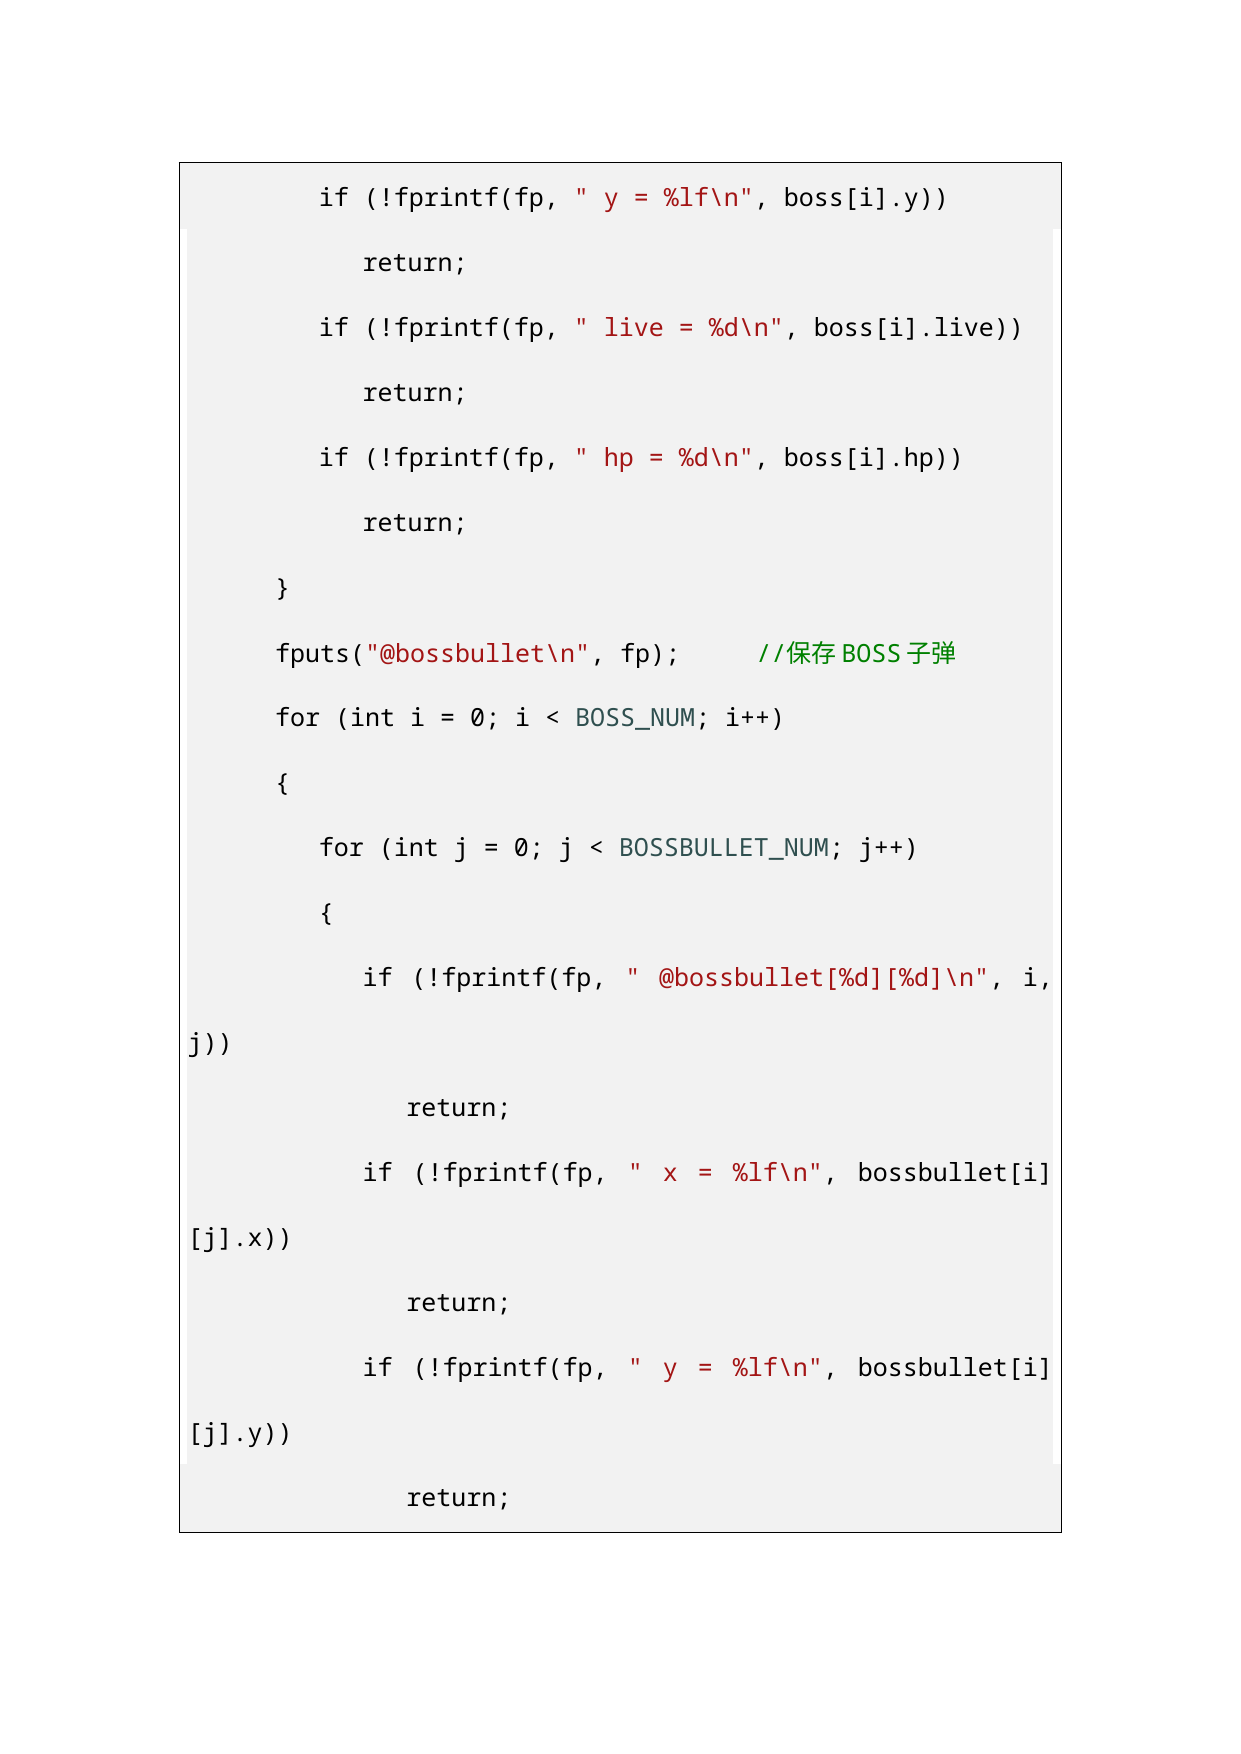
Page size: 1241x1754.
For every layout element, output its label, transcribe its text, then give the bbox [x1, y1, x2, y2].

text if (!fprintf(fp, " y = %lf\n", boss[i].y)) [180, 163, 1061, 229]
text return; [187, 229, 1053, 294]
text for (int j = 0; j < BOSSBULLET_NUM; j++) [187, 814, 1053, 879]
text if (!fprintf(fp, " hp = %d\n", boss[i].hp)) [187, 424, 1053, 489]
text if (!fprintf(fp, " live = %d\n", boss[i].live)) [187, 294, 1053, 359]
text { [187, 879, 1053, 944]
text return; [180, 1462, 1061, 1532]
text return; [187, 359, 1053, 424]
text if (!fprintf(fp, " y = %lf\n", bossbullet[i][j].y)) [187, 1334, 1053, 1462]
text if (!fprintf(fp, " @bossbullet[%d][%d]\n", i, j)) [187, 944, 1053, 1074]
text { [187, 749, 1053, 814]
text fputs("@bossbullet\n", fp); //保存BOSS子弹 [187, 619, 1053, 684]
text return; [187, 1074, 1053, 1139]
text } [187, 554, 1053, 619]
text for (int i = 0; i < BOSS_NUM; i++) [187, 684, 1053, 749]
text return; [187, 1269, 1053, 1334]
text return; [187, 489, 1053, 554]
text if (!fprintf(fp, " x = %lf\n", bossbullet[i][j].x)) [187, 1139, 1053, 1269]
